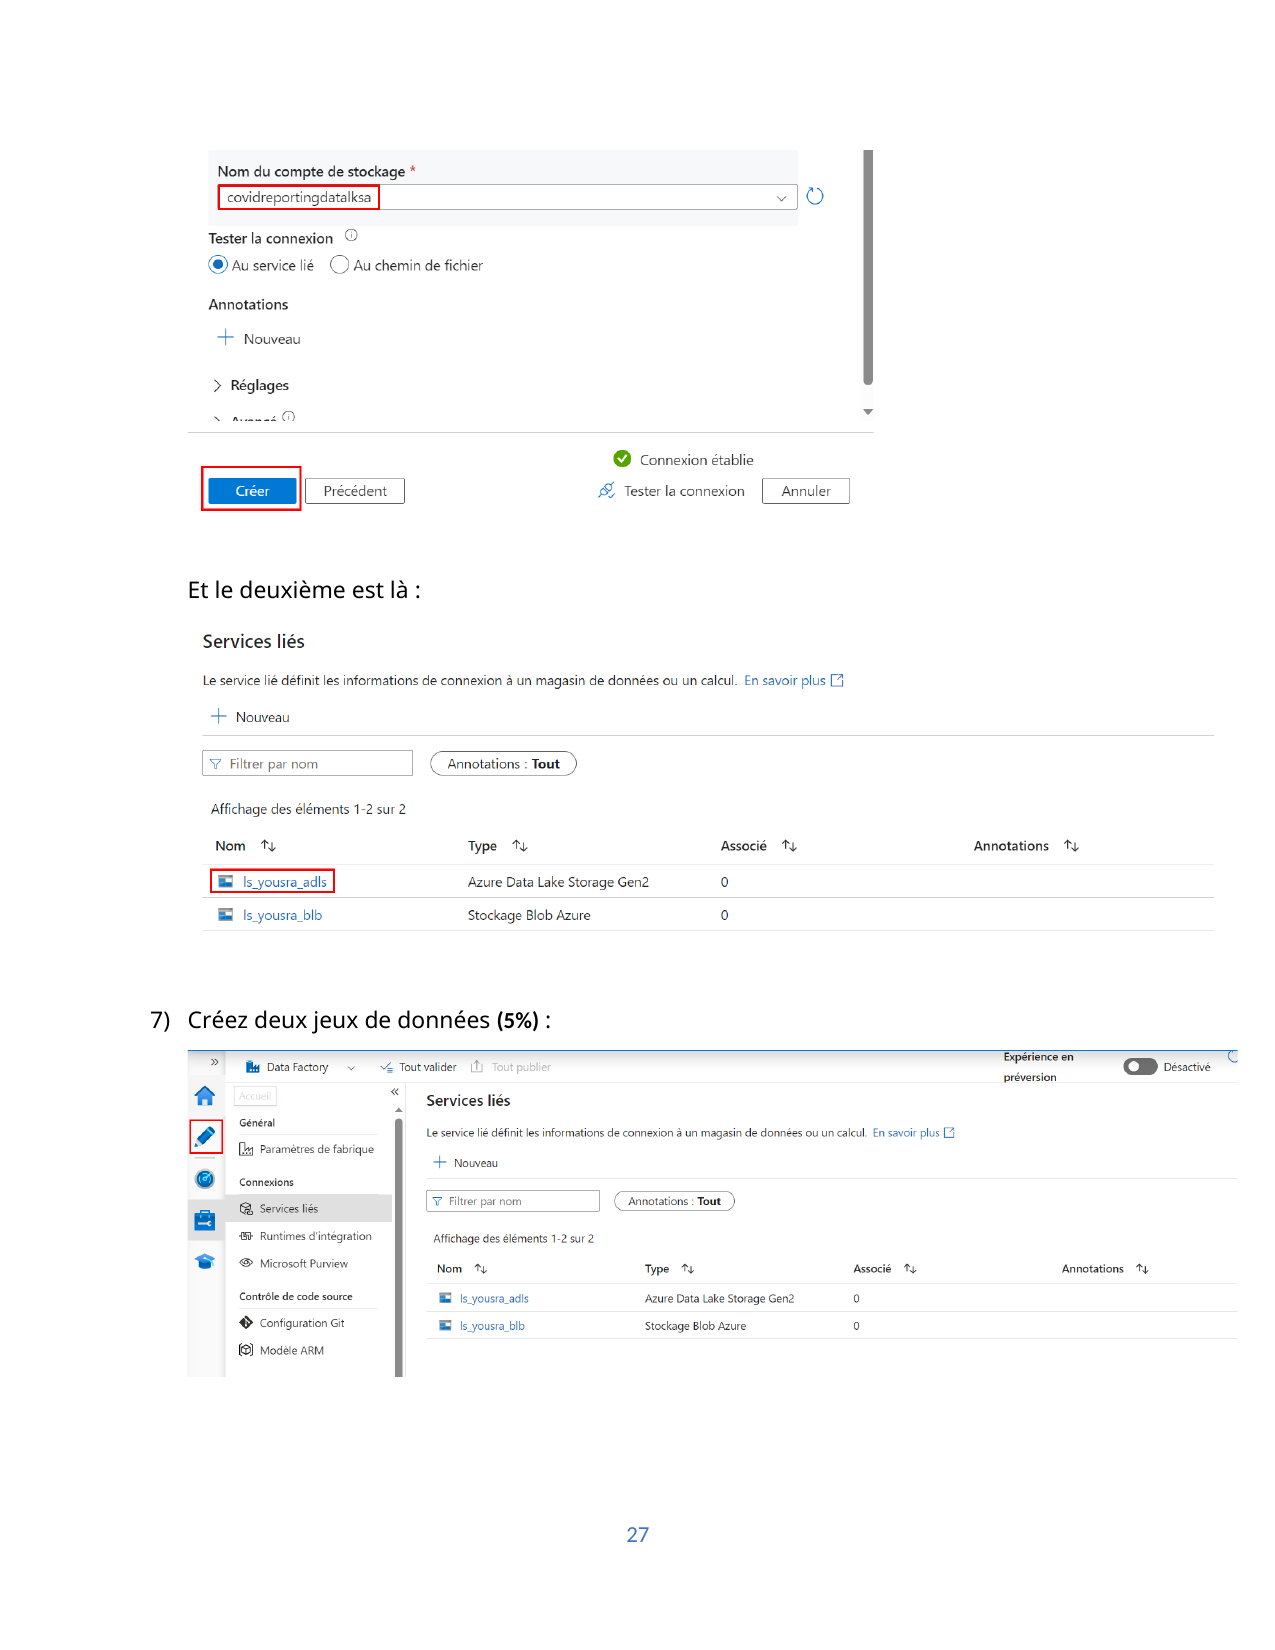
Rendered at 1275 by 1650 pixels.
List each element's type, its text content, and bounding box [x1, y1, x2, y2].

picture [187, 150, 874, 514]
text Et le deuxième est là : [187, 574, 1162, 606]
picture [187, 621, 1238, 944]
picture [187, 1050, 1238, 1377]
list Créez deux jeux de données (5%) : [150, 1004, 1162, 1035]
